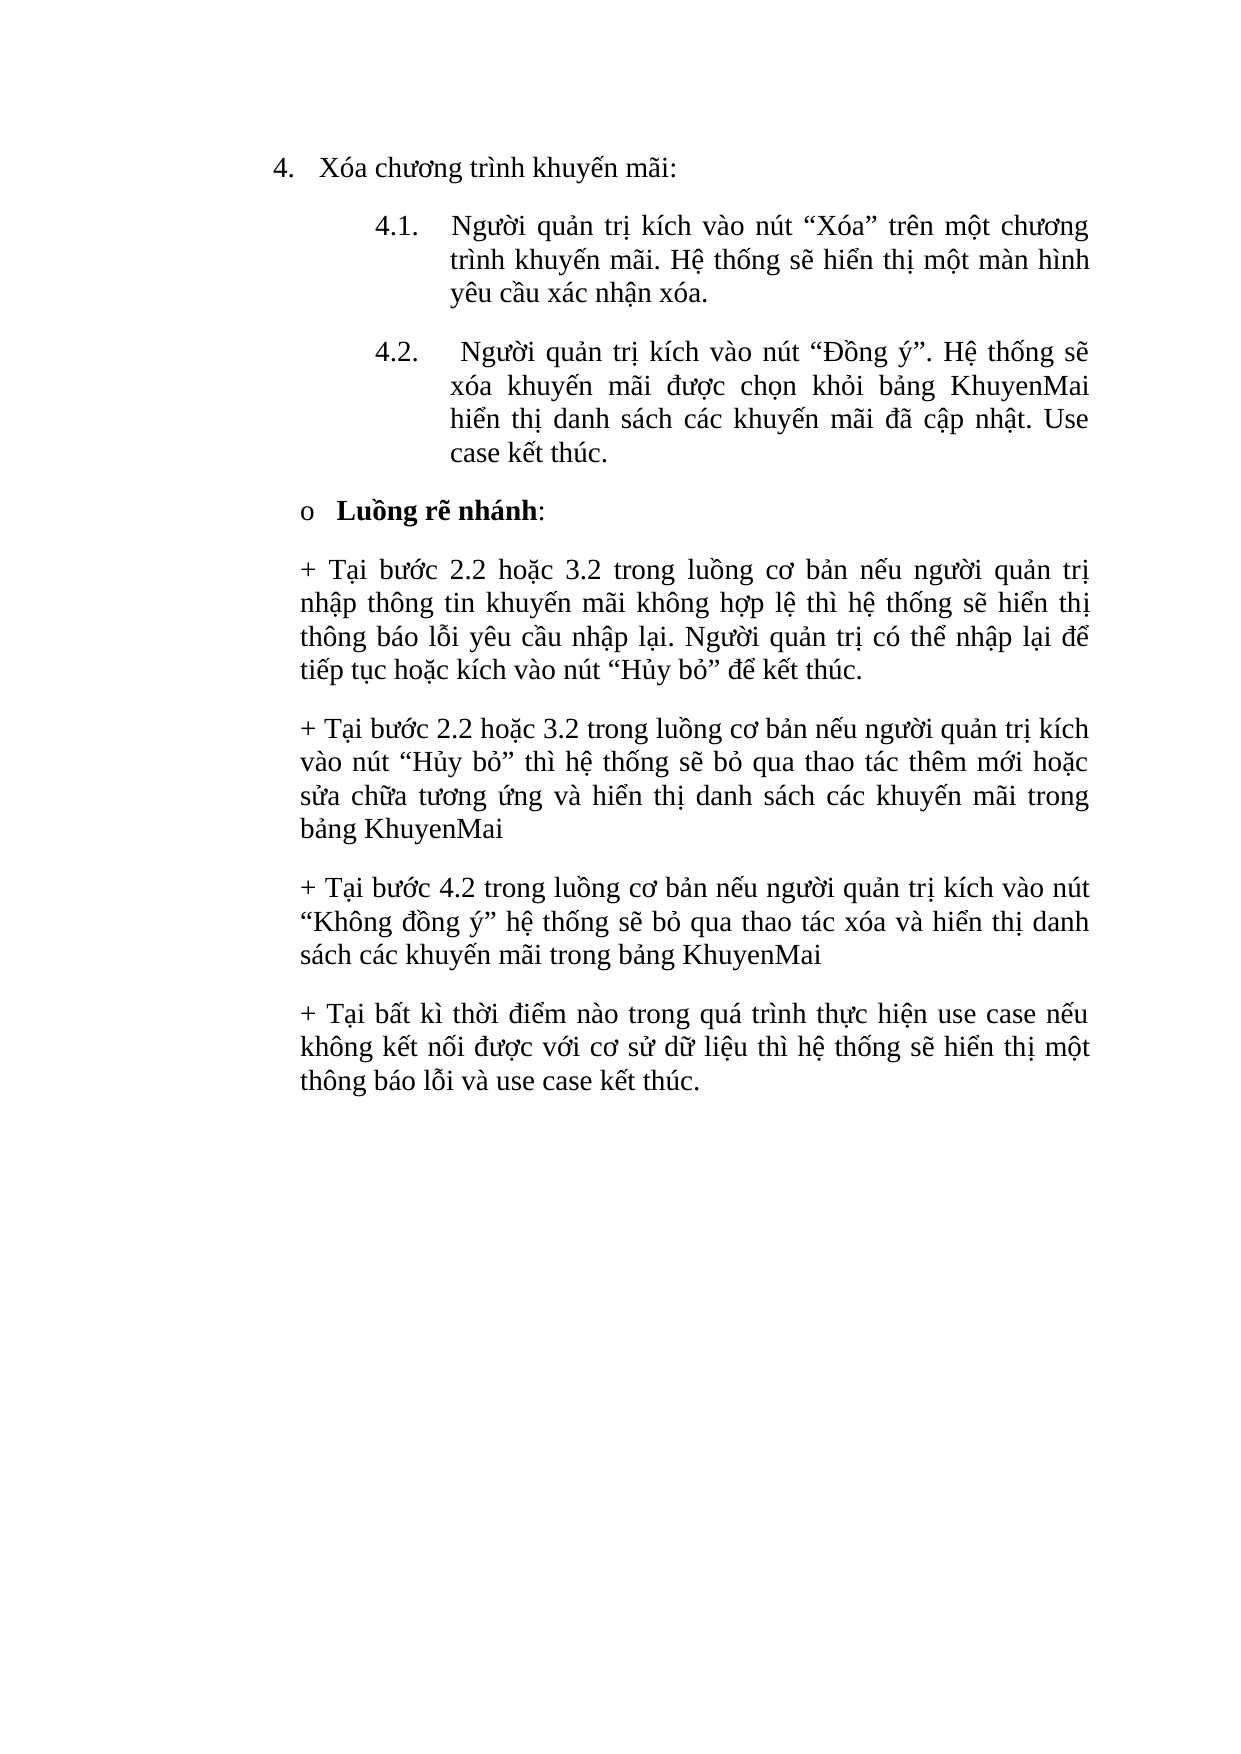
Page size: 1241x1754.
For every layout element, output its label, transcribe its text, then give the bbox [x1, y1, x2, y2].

text 4. Xóa chương trình khuyến mãi: [273, 150, 1090, 183]
text + Tại bước 2.2 hoặc 3.2 trong luồng cơ bản nếu người quản trị nhập thông tin khuyến mãi không hợp lệ thì hệ thống sẽ hiển thị thông báo lỗi yêu cầu nhập lại. Người quản trị có thể nhập lại để tiếp tục hoặc kích vào nút “Hủy bỏ” để kết thúc. [300, 552, 1090, 686]
text 4.1. Người quản trị kích vào nút “Xóa” trên một chương trình khuyến mãi. Hệ thống sẽ hiển thị một màn hình yêu cầu xác nhận xóa. [375, 208, 1090, 309]
text + Tại bước 4.2 trong luồng cơ bản nếu người quản trị kích vào nút “Không đồng ý” hệ thống sẽ bỏ qua thao tác xóa và hiển thị danh sách các khuyến mãi trong bảng KhuyenMai [300, 870, 1090, 971]
text 4.2. Người quản trị kích vào nút “Đồng ý”. Hệ thống sẽ xóa khuyến mãi được chọn khỏi bảng KhuyenMai hiển thị danh sách các khuyến mãi đã cập nhật. Use case kết thúc. [375, 334, 1090, 468]
text o Luồng rẽ nhánh: [300, 493, 1090, 527]
text + Tại bước 2.2 hoặc 3.2 trong luồng cơ bản nếu người quản trị kích vào nút “Hủy bỏ” thì hệ thống sẽ bỏ qua thao tác thêm mới hoặc sửa chữa tương ứng và hiển thị danh sách các khuyến mãi trong bảng KhuyenMai [300, 711, 1090, 845]
text + Tại bất kì thời điểm nào trong quá trình thực hiện use case nếu không kết nối được với cơ sử dữ liệu thì hệ thống sẽ hiển thị một thông báo lỗi và use case kết thúc. [300, 996, 1090, 1096]
